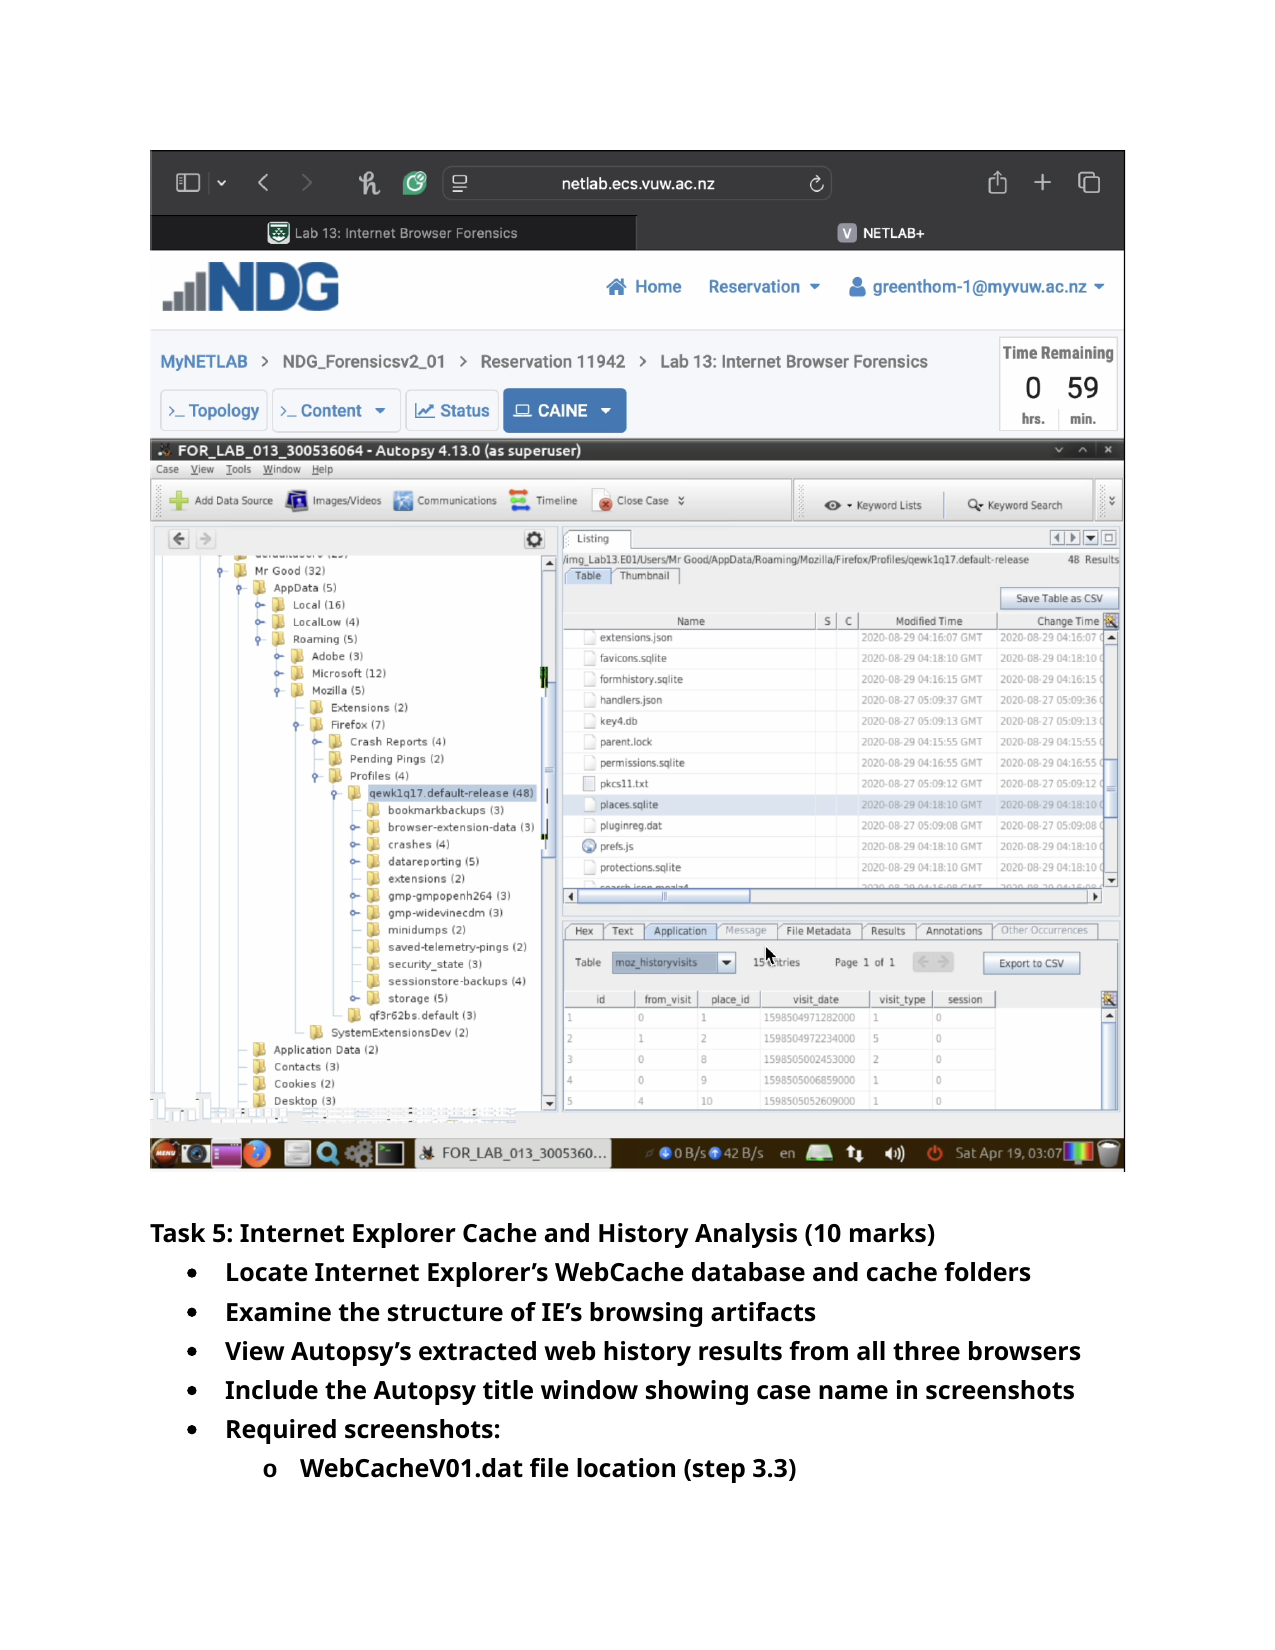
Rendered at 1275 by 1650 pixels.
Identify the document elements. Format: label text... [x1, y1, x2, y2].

picture [150, 150, 1125, 1172]
list WebCacheV01.dat file location (step 3.3) [262, 1451, 1125, 1485]
list View Autopsy’s extracted web history results from all three browsers [187, 1333, 1125, 1367]
text Task 5: Internet Explorer Cache and History Analysis (10 marks) [150, 1216, 1125, 1250]
list Include the Autopsy title window showing case name in screenshots [187, 1372, 1125, 1407]
list Required screenshots: [187, 1412, 1125, 1446]
list Locate Internet Explorer’s WebCache database and cache folders [187, 1255, 1125, 1289]
list Examine the structure of IE’s browsing artifacts [187, 1294, 1125, 1328]
